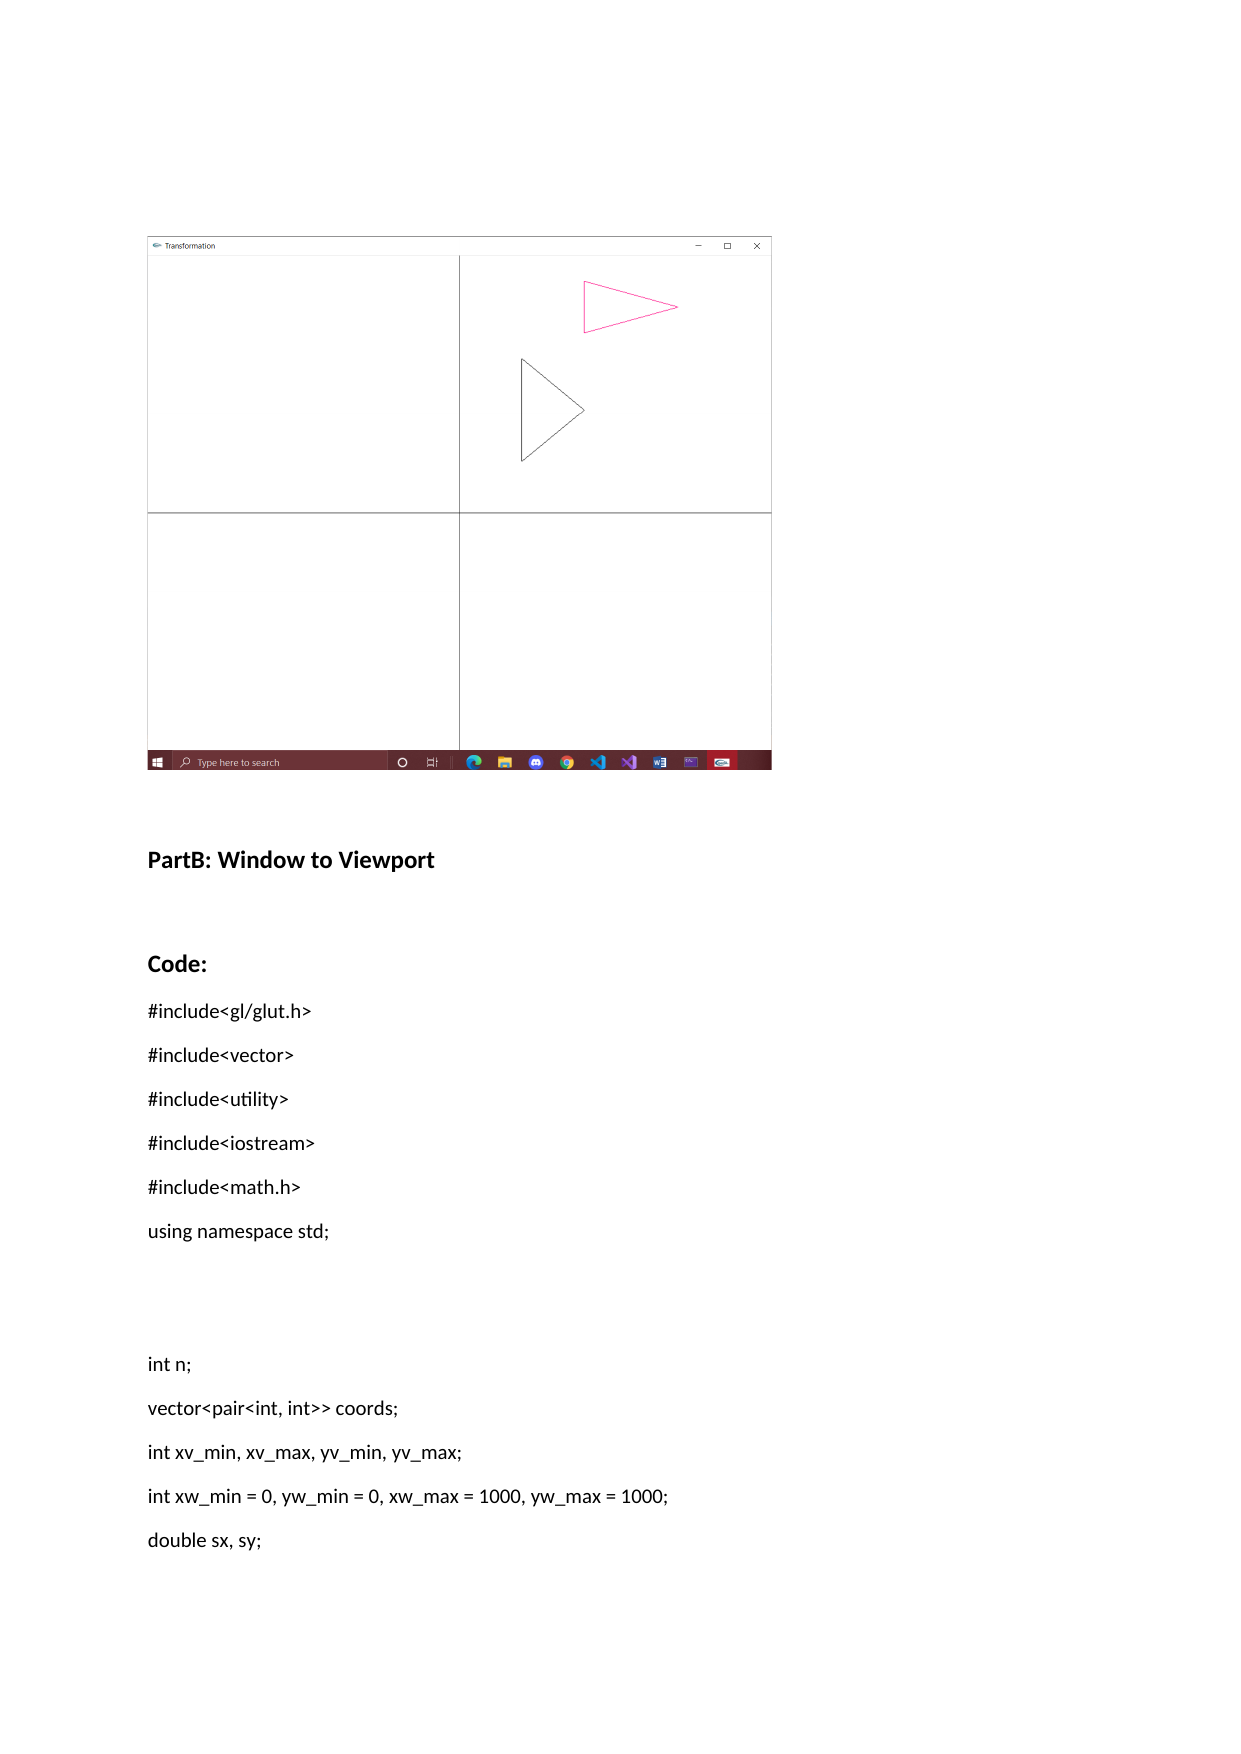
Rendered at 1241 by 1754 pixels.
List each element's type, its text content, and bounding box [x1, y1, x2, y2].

text #include<iostream> [148, 1130, 1063, 1156]
text Code: [148, 949, 1063, 979]
picture [147, 236, 772, 770]
text #include<vector> [148, 1042, 1063, 1068]
text PartB: Window to Viewport [148, 844, 1063, 874]
text int xv_min, xv_max, yv_min, yv_max; [148, 1439, 1063, 1464]
text #include<math.h> [148, 1174, 1063, 1200]
text int n; [148, 1351, 1063, 1376]
text #include<gl/glut.h> [148, 998, 1063, 1024]
text double sx, sy; [148, 1527, 1063, 1552]
text using namespace std; [148, 1218, 1063, 1244]
text int xw_min = 0, yw_min = 0, xw_max = 1000, yw_max = 1000; [148, 1483, 1063, 1508]
text #include<utility> [148, 1086, 1063, 1112]
text vector<pair<int, int>> coords; [148, 1395, 1063, 1420]
